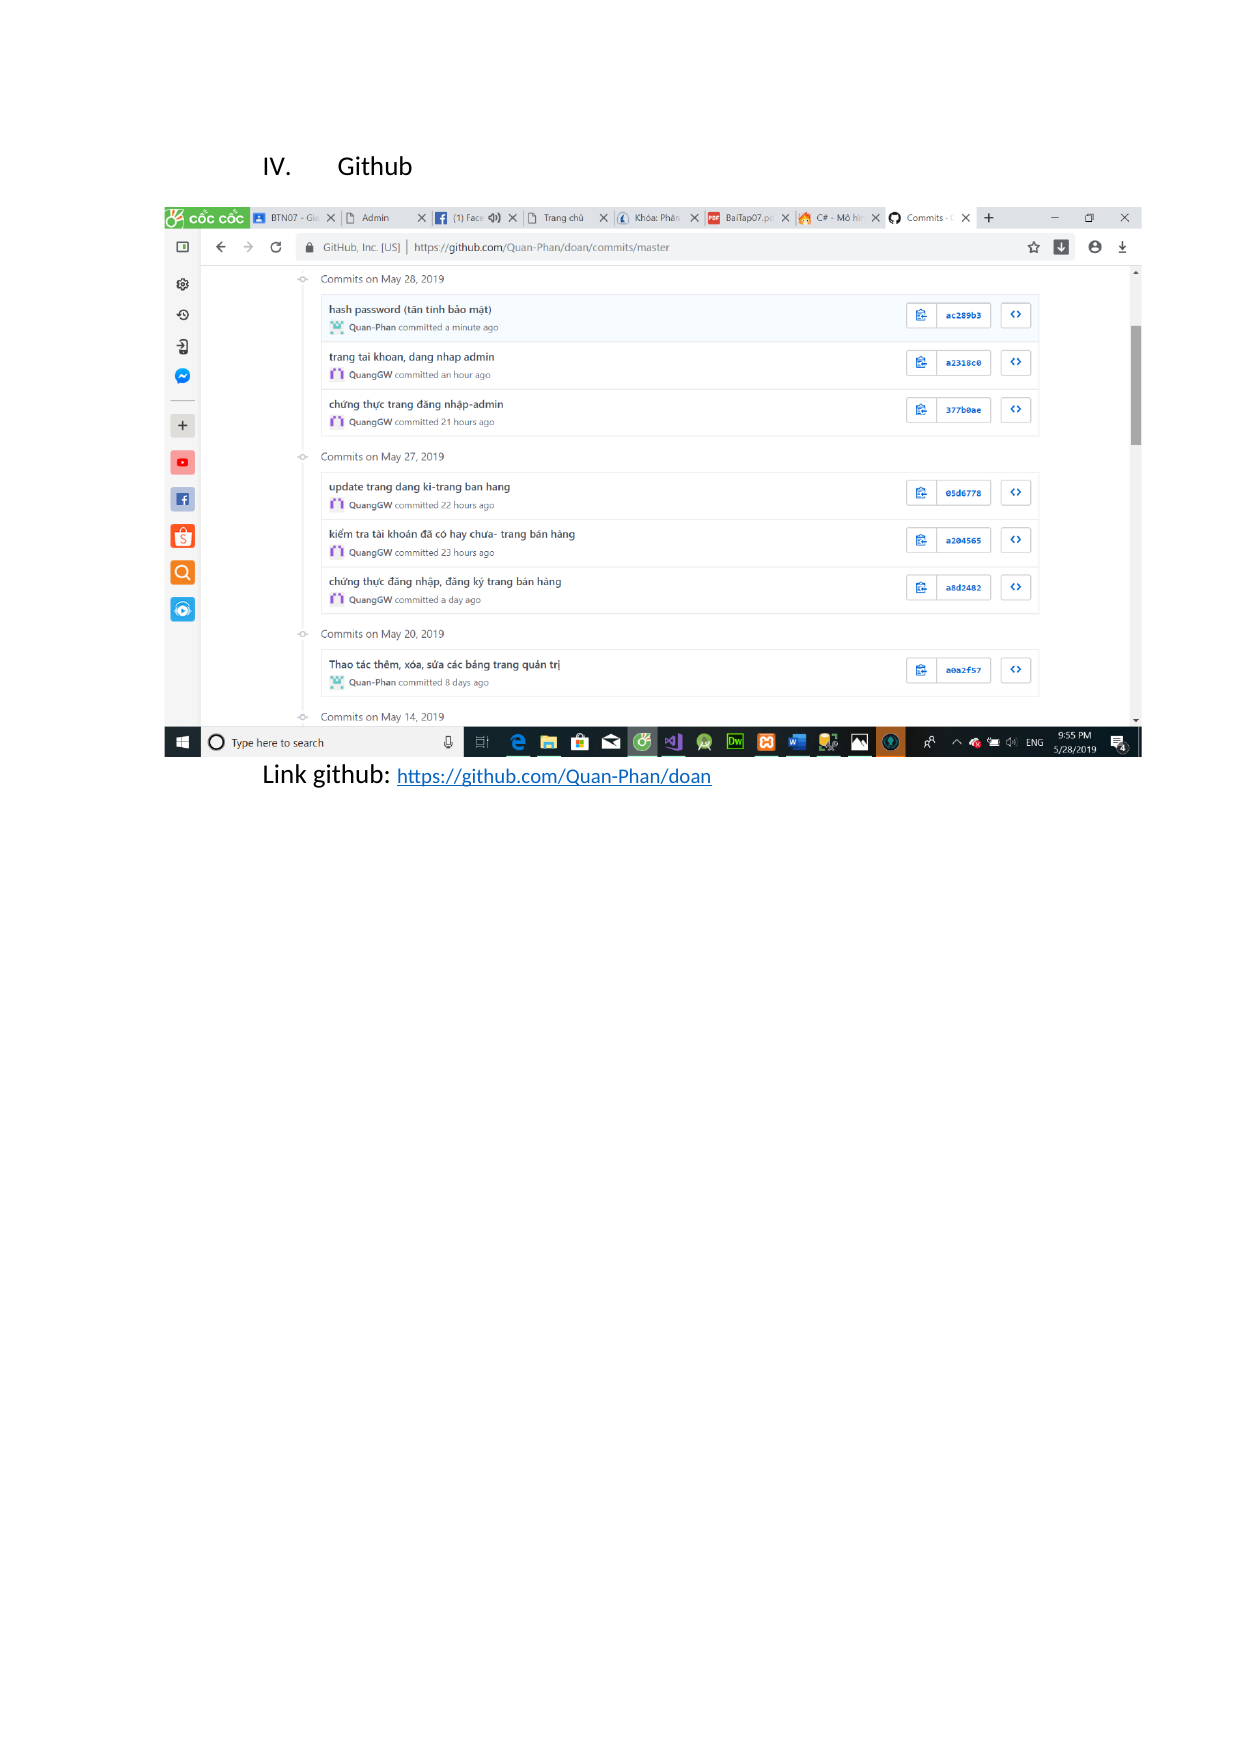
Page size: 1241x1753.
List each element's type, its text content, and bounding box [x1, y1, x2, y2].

picture [164, 207, 1142, 757]
list Github [262, 149, 1090, 182]
text Link github: https://github.com/Quan-Phan/doan [262, 757, 1090, 790]
